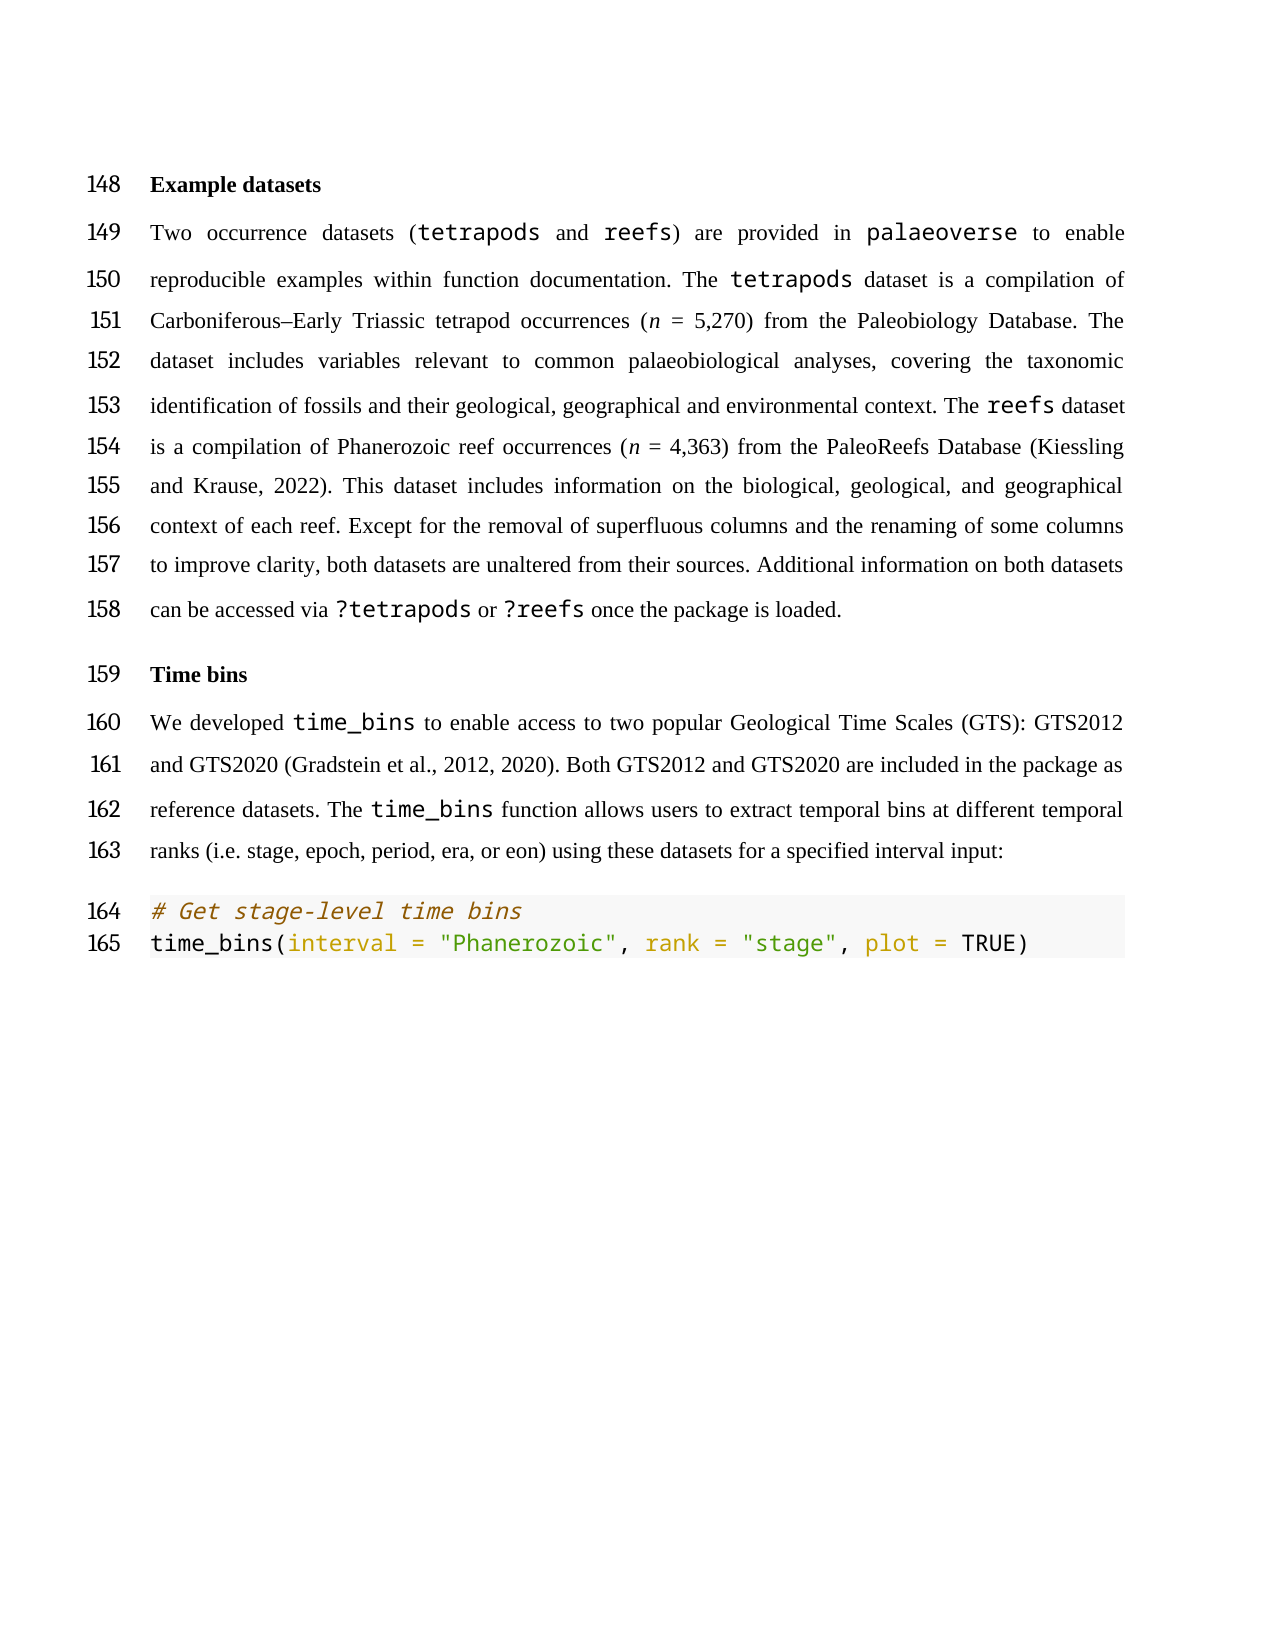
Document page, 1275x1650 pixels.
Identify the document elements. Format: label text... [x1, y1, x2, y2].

text Two occurrence datasets (tetrapods and reefs) are provided in palaeoverse to enable reproducible examples within function documentation. The tetrapods dataset is a compilation of Carboniferous–Early Triassic tetrapod occurrences (n = 5,270) from the Paleobiology Database. The dataset includes variables relevant to common palaeobiological analyses, covering the taxonomic identification of fossils and their geological, geographical and environmental context. The reefs dataset is a compilation of Phanerozoic reef occurrences (n = 4,363) from the PaleoReefs Database (Kiessling and Krause, 2022). This dataset includes information on the biological, geological, and geographical context of each reef. Except for the removal of superfluous columns and the renaming of some columns to improve clarity, both datasets are unaltered from their sources. Additional information on both datasets can be accessed via ?tetrapods or ?reefs once the package is loaded. [150, 216, 1125, 625]
text # Get stage-level time bins time_bins(interval = "Phanerozoic", rank = "stage", plot = TRUE) [521, 895, 1125, 958]
text We developed time_bins to enable access to two popular Geological Time Scales (GTS): GTS2012 and GTS2020 (Gradstein et al., 2012, 2020). Both GTS2012 and GTS2020 are included in the package as reference datasets. The time_bins function allows users to extract temporal bins at different temporal ranks (i.e. stage, epoch, period, era, or eon) using these datasets for a specified interval input: [150, 706, 1125, 863]
subtitle Time bins [150, 661, 1125, 687]
subtitle Example datasets [150, 171, 1125, 197]
